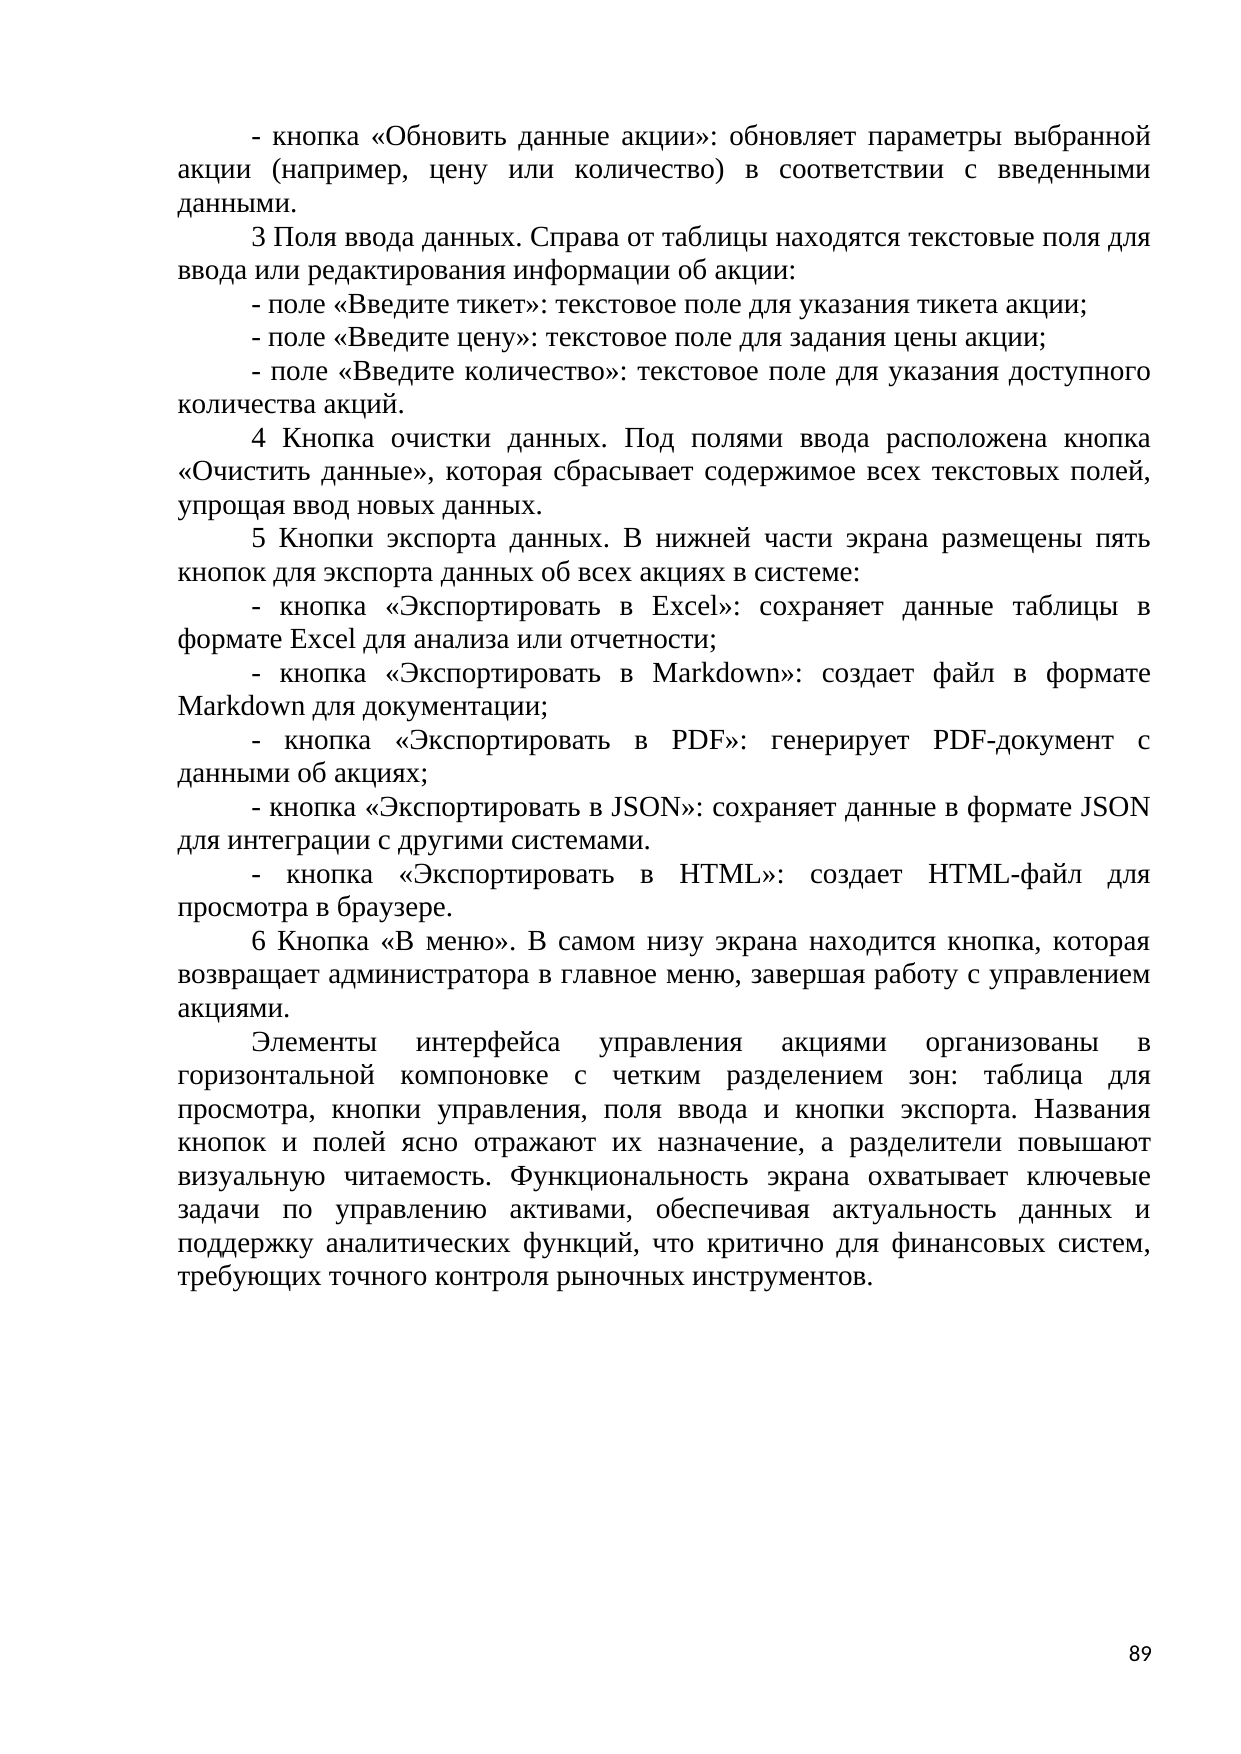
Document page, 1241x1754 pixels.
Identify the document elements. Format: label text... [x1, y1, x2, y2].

text Элементы интерфейса управления акциями организованы в горизонтальной компоновке с четким разделением зон: таблица для просмотра, кнопки управления, поля ввода и кнопки экспорта. Названия кнопок и полей ясно отражают их назначение, а разделители повышают визуальную читаемость. Функциональность экрана охватывает ключевые задачи по управлению активами, обеспечивая актуальность данных и поддержку аналитических функций, что критично для финансовых систем, требующих точного контроля рыночных инструментов. [177, 1024, 1152, 1292]
text 5 Кнопки экспорта данных. В нижней части экрана размещены пять кнопок для экспорта данных об всех акциях в системе: [177, 521, 1152, 588]
text - кнопка «Экспортировать в PDF»: генерирует PDF-документ с данными об акциях; [177, 722, 1152, 789]
text - кнопка «Экспортировать в HTML»: создает HTML-файл для просмотра в браузере. [177, 856, 1152, 923]
text 6 Кнопка «В меню». В самом низу экрана находится кнопка, которая возвращает администратора в главное меню, завершая работу с управлением акциями. [177, 923, 1152, 1024]
text - поле «Введите количество»: текстовое поле для указания доступного количества акций. [177, 353, 1152, 420]
text 4 Кнопка очистки данных. Под полями ввода расположена кнопка «Очистить данные», которая сбрасывает содержимое всех текстовых полей, упрощая ввод новых данных. [177, 420, 1152, 521]
text - кнопка «Экспортировать в Excel»: сохраняет данные таблицы в формате Excel для анализа или отчетности; [177, 588, 1152, 655]
text - кнопка «Обновить данные акции»: обновляет параметры выбранной акции (например, цену или количество) в соответствии с введенными данными. [177, 118, 1152, 219]
text - кнопка «Экспортировать в Markdown»: создает файл в формате Markdown для документации; [177, 655, 1152, 722]
text - поле «Введите цену»: текстовое поле для задания цены акции; [177, 319, 1152, 353]
text - кнопка «Экспортировать в JSON»: сохраняет данные в формате JSON для интеграции с другими системами. [177, 789, 1152, 856]
text - поле «Введите тикет»: текстовое поле для указания тикета акции; [177, 286, 1152, 319]
text 3 Поля ввода данных. Справа от таблицы находятся текстовые поля для ввода или редактирования информации об акции: [177, 219, 1152, 286]
